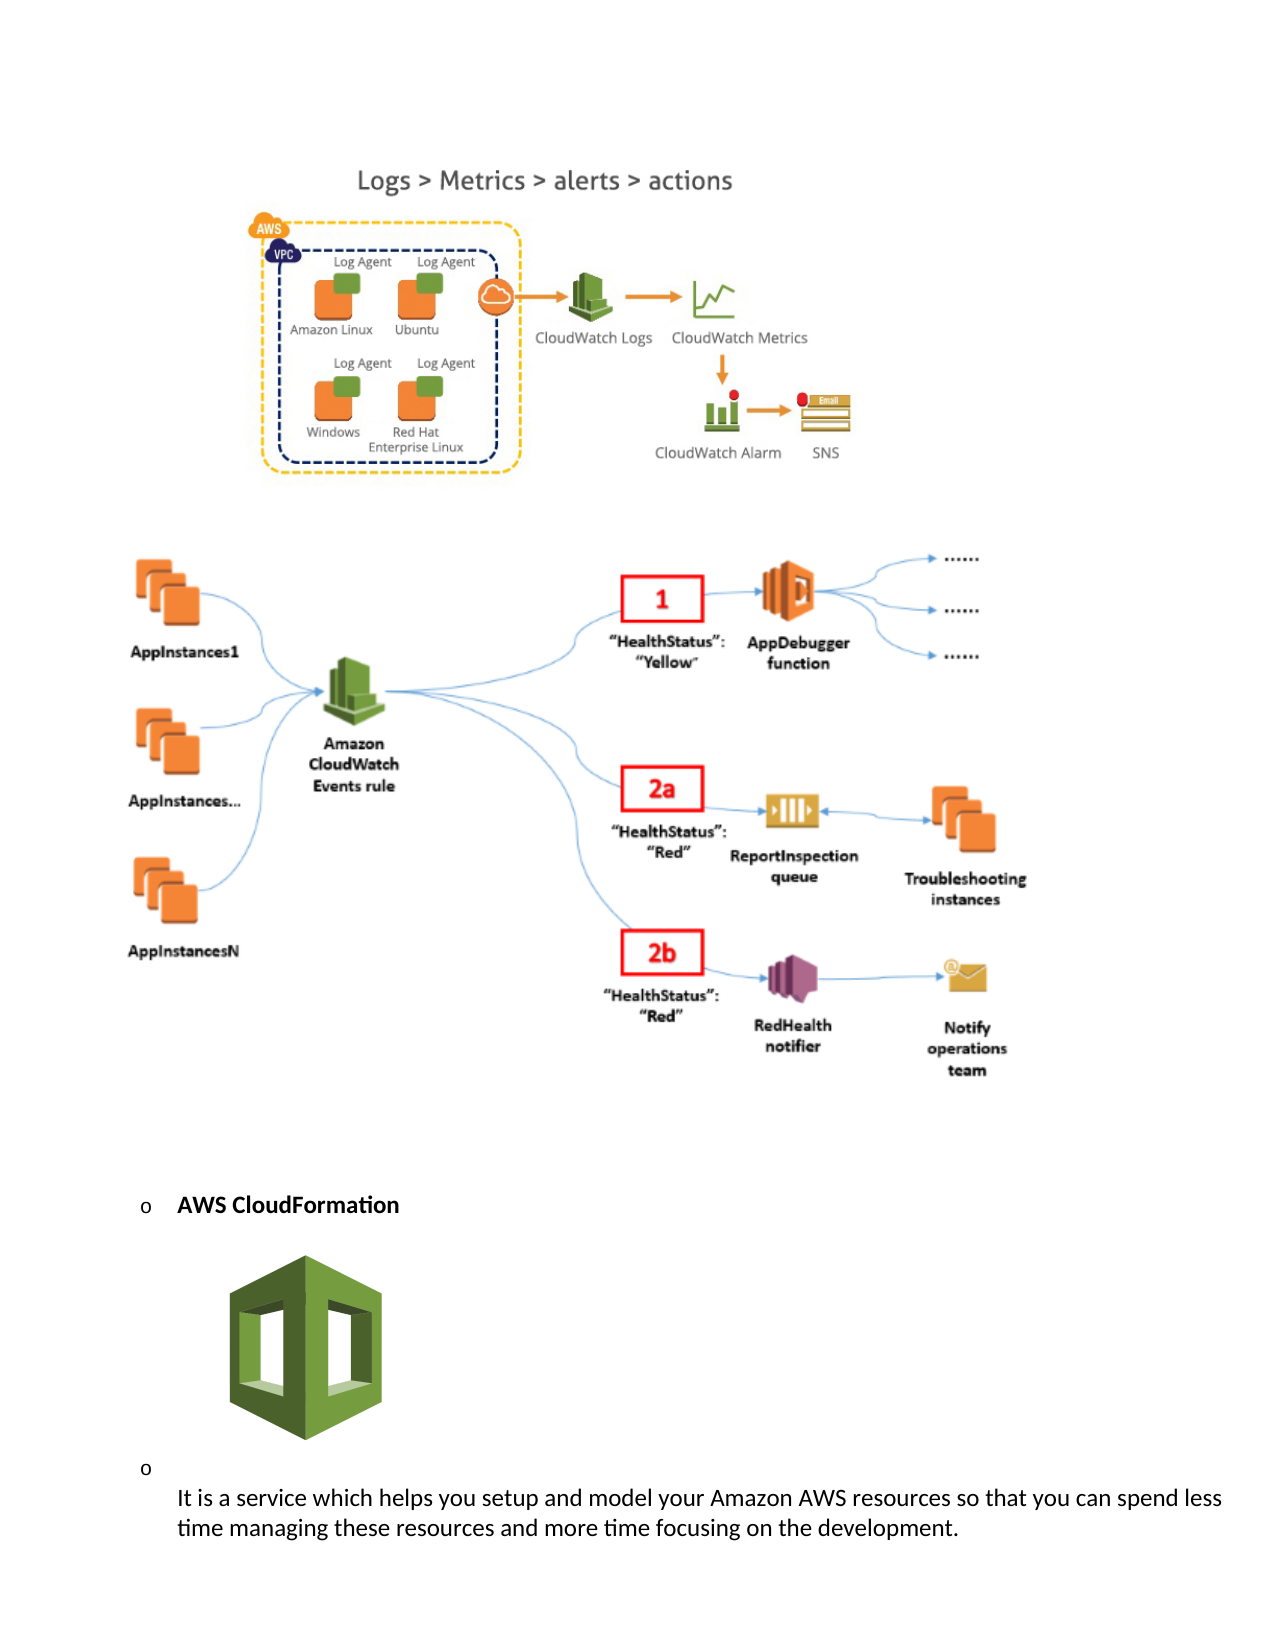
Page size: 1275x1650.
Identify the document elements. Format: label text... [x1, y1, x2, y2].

list AWS CloudFormation [139, 1189, 1254, 1219]
picture [177, 1219, 434, 1476]
list It is a service which helps you setup and model your Amazon AWS resources so that you can spend less time managing these resources and more time focusing on the development. [139, 1219, 1254, 1543]
picture [102, 141, 1042, 1099]
